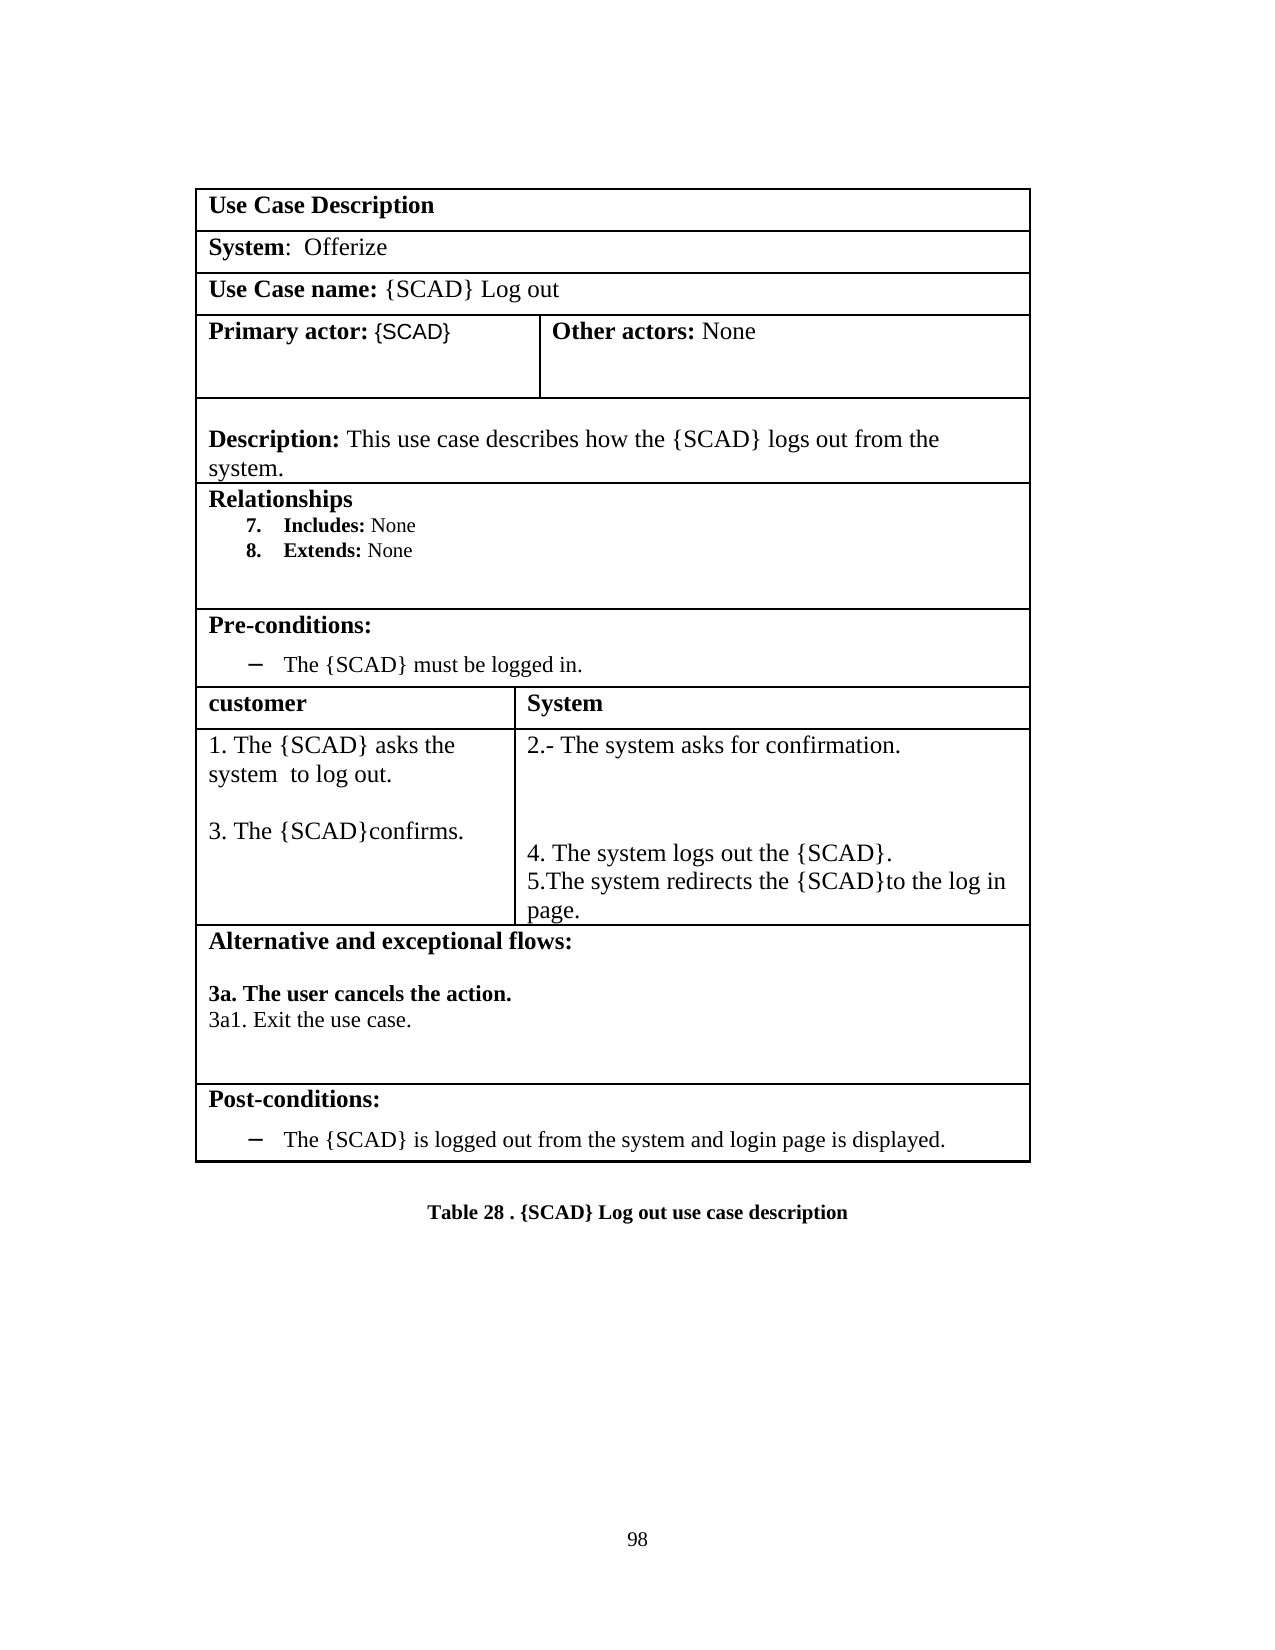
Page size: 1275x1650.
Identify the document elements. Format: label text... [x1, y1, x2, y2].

table_cell System: Offerize [197, 232, 1029, 272]
table_header Use Case Description [197, 190, 1029, 230]
table_cell Primary actor: {SCAD} [197, 316, 539, 397]
table_cell Other actors: None [541, 316, 1029, 397]
table_cell Use Case name: {SCAD} Log out [197, 274, 1029, 314]
table_cell Description: This use case describes how the {SCAD} logs out from the system. [197, 399, 1029, 482]
table_cell 1. The {SCAD} asks the system to log out. 3. The {SCAD}confirms. [197, 730, 514, 924]
table_cell Relationships Includes: None Extends: None [197, 484, 1029, 608]
table_cell System [516, 688, 1029, 728]
table_cell 2.- The system asks for confirmation. 4. The system logs out the {SCAD}. 5.The system redirects the {SCAD}to the log in page. [516, 730, 1029, 924]
table_cell Post-conditions: The {SCAD} is logged out from the system and login page is displayed. [197, 1085, 1029, 1160]
text Table 28 . {SCAD} Log out use case description [150, 1200, 1125, 1224]
table_cell customer [197, 688, 514, 728]
table_cell Pre-conditions: The {SCAD} must be logged in. [197, 610, 1029, 686]
table_cell Alternative and exceptional flows: 3a. The user cancels the action. 3a1. Exit the use case. [197, 926, 1029, 1082]
